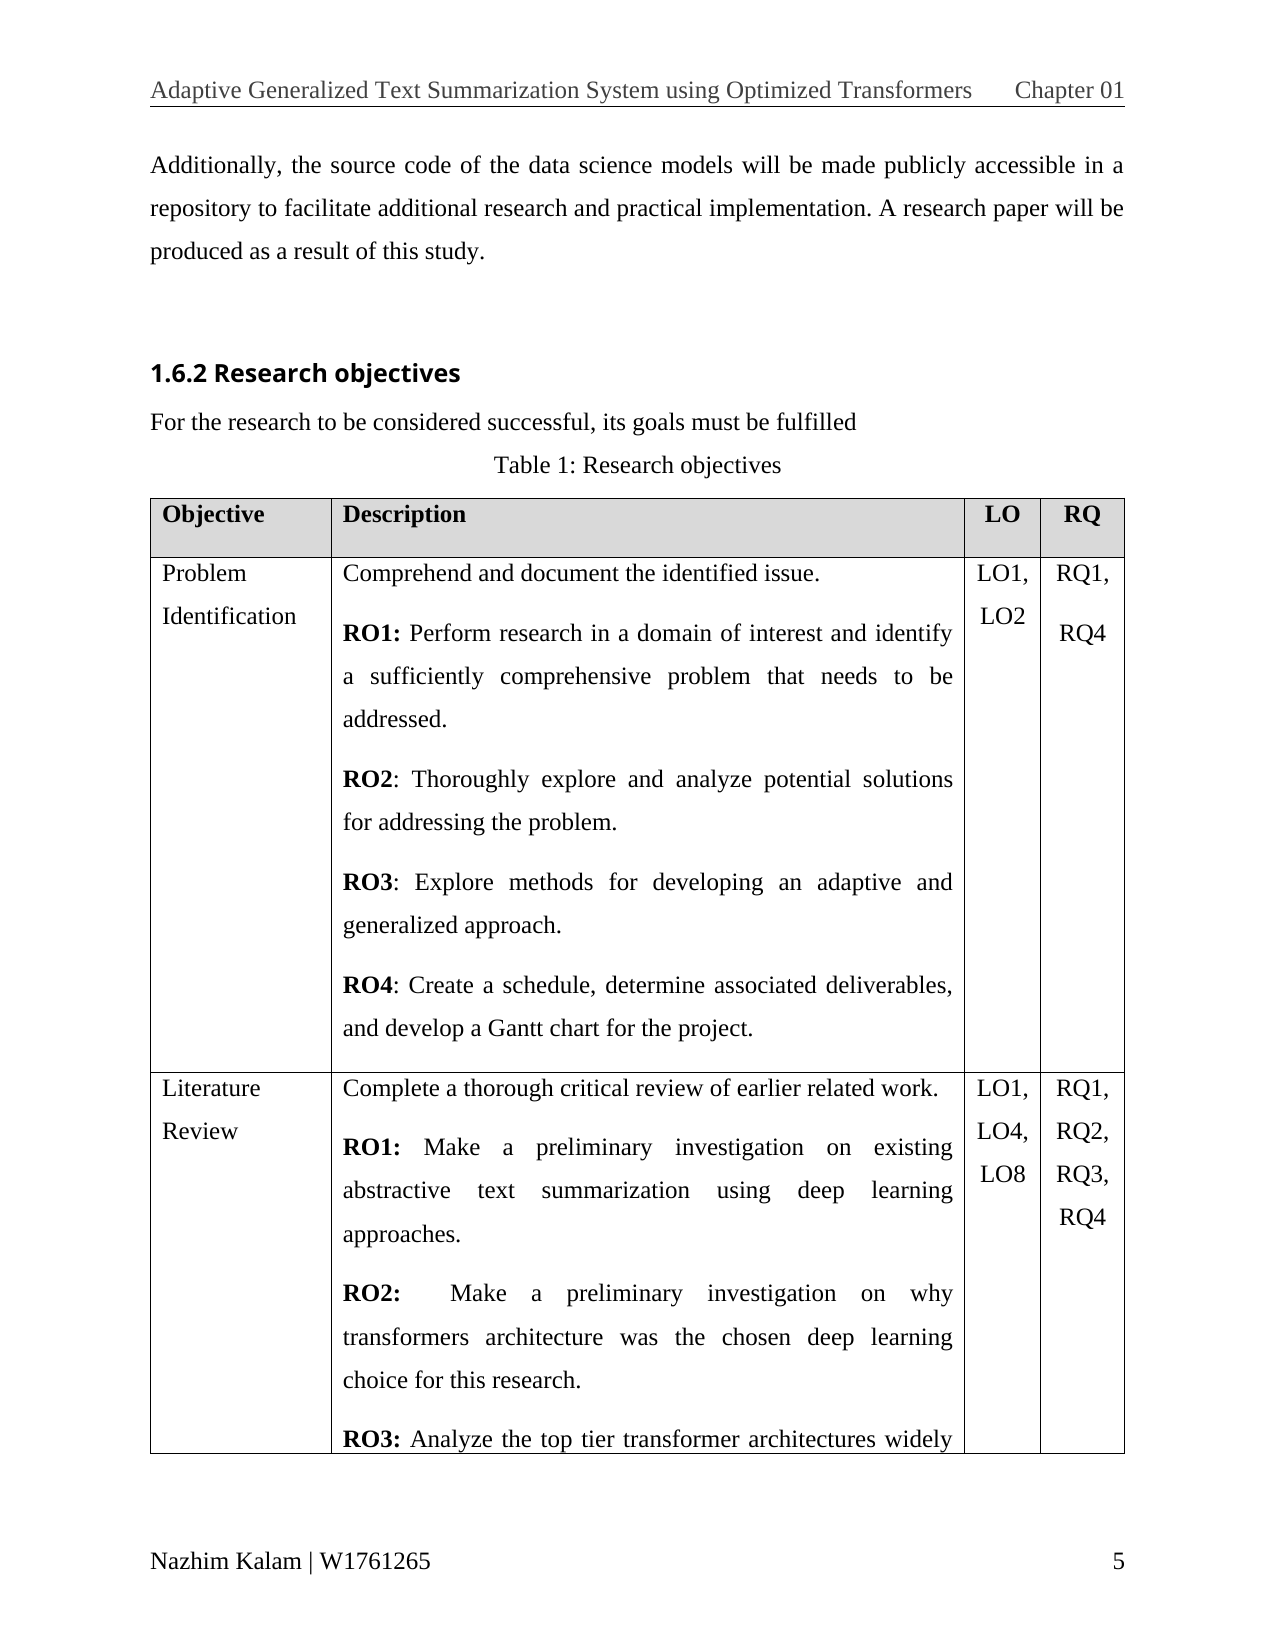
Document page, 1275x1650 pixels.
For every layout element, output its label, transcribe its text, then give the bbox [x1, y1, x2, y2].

table_header Description [332, 499, 964, 557]
table_header RQ [1041, 499, 1124, 557]
text For the research to be considered successful, its goals must be fulfilled [150, 407, 1125, 436]
table_header Objective [151, 499, 331, 557]
table_cell LO1, LO4, LO8 [965, 1073, 1040, 1453]
table_cell Problem Identification [151, 558, 331, 1072]
table_cell RQ1, RQ4 [1041, 558, 1124, 1072]
text Table 1: Research objectives [150, 450, 1125, 479]
table_cell Literature Review [151, 1073, 331, 1453]
table_cell LO1, LO2 [965, 558, 1040, 1072]
table_cell RQ1, RQ2, RQ3, RQ4 [1041, 1073, 1124, 1453]
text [150, 150, 1125, 265]
subtitle 1.6.2 Research objectives [150, 356, 1125, 390]
table_header LO [965, 499, 1040, 557]
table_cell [332, 1073, 964, 1453]
table_cell Comprehend and document the identified issue. RO1: Perform research in a domain of interest and identify a sufficiently comprehensive problem that needs to be addressed. RO2: Thoroughly explore and analyze potential solutions for addressing the problem. RO3: Explore methods for developing an adaptive and generalized approach. RO4: Create a schedule, determine associated deliverables, and develop a Gantt chart for the project. [332, 558, 964, 1072]
